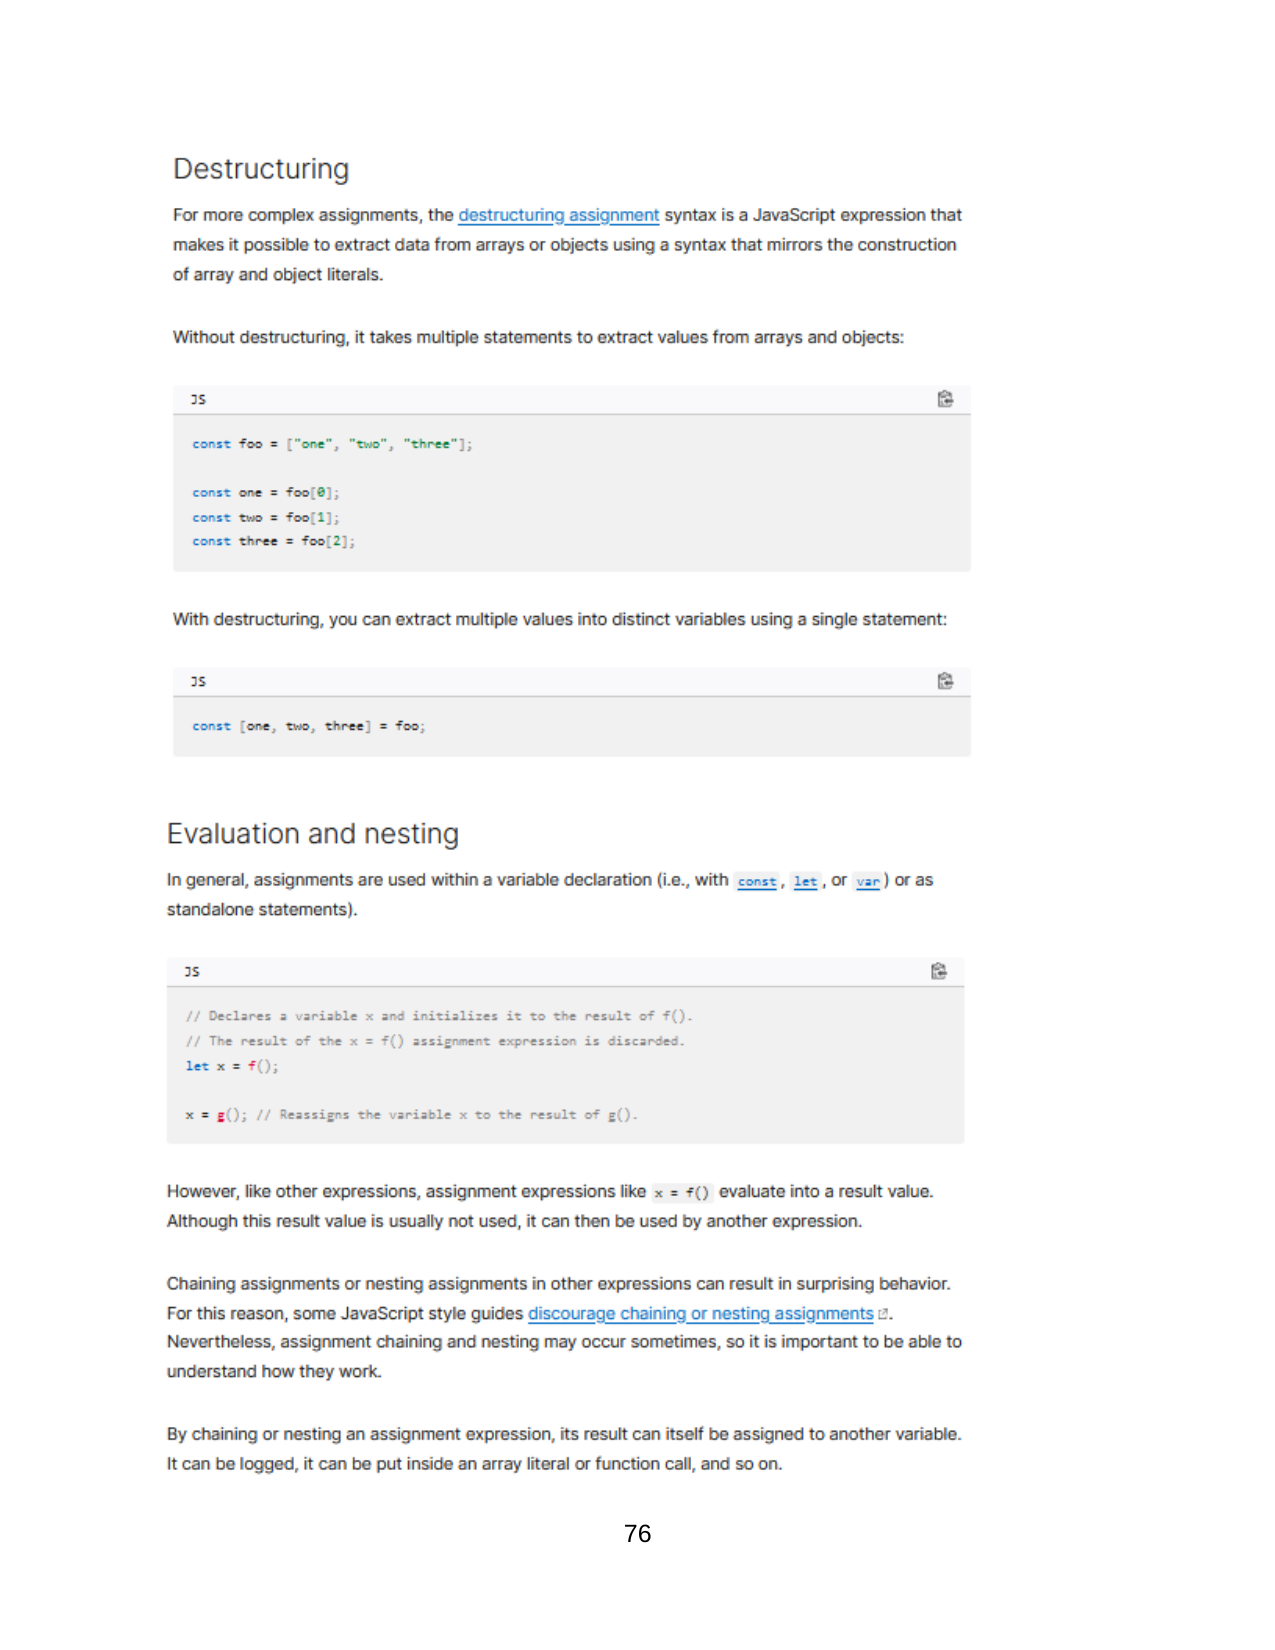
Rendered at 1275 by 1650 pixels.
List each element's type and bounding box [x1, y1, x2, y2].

picture [150, 150, 990, 768]
picture [150, 806, 985, 1484]
